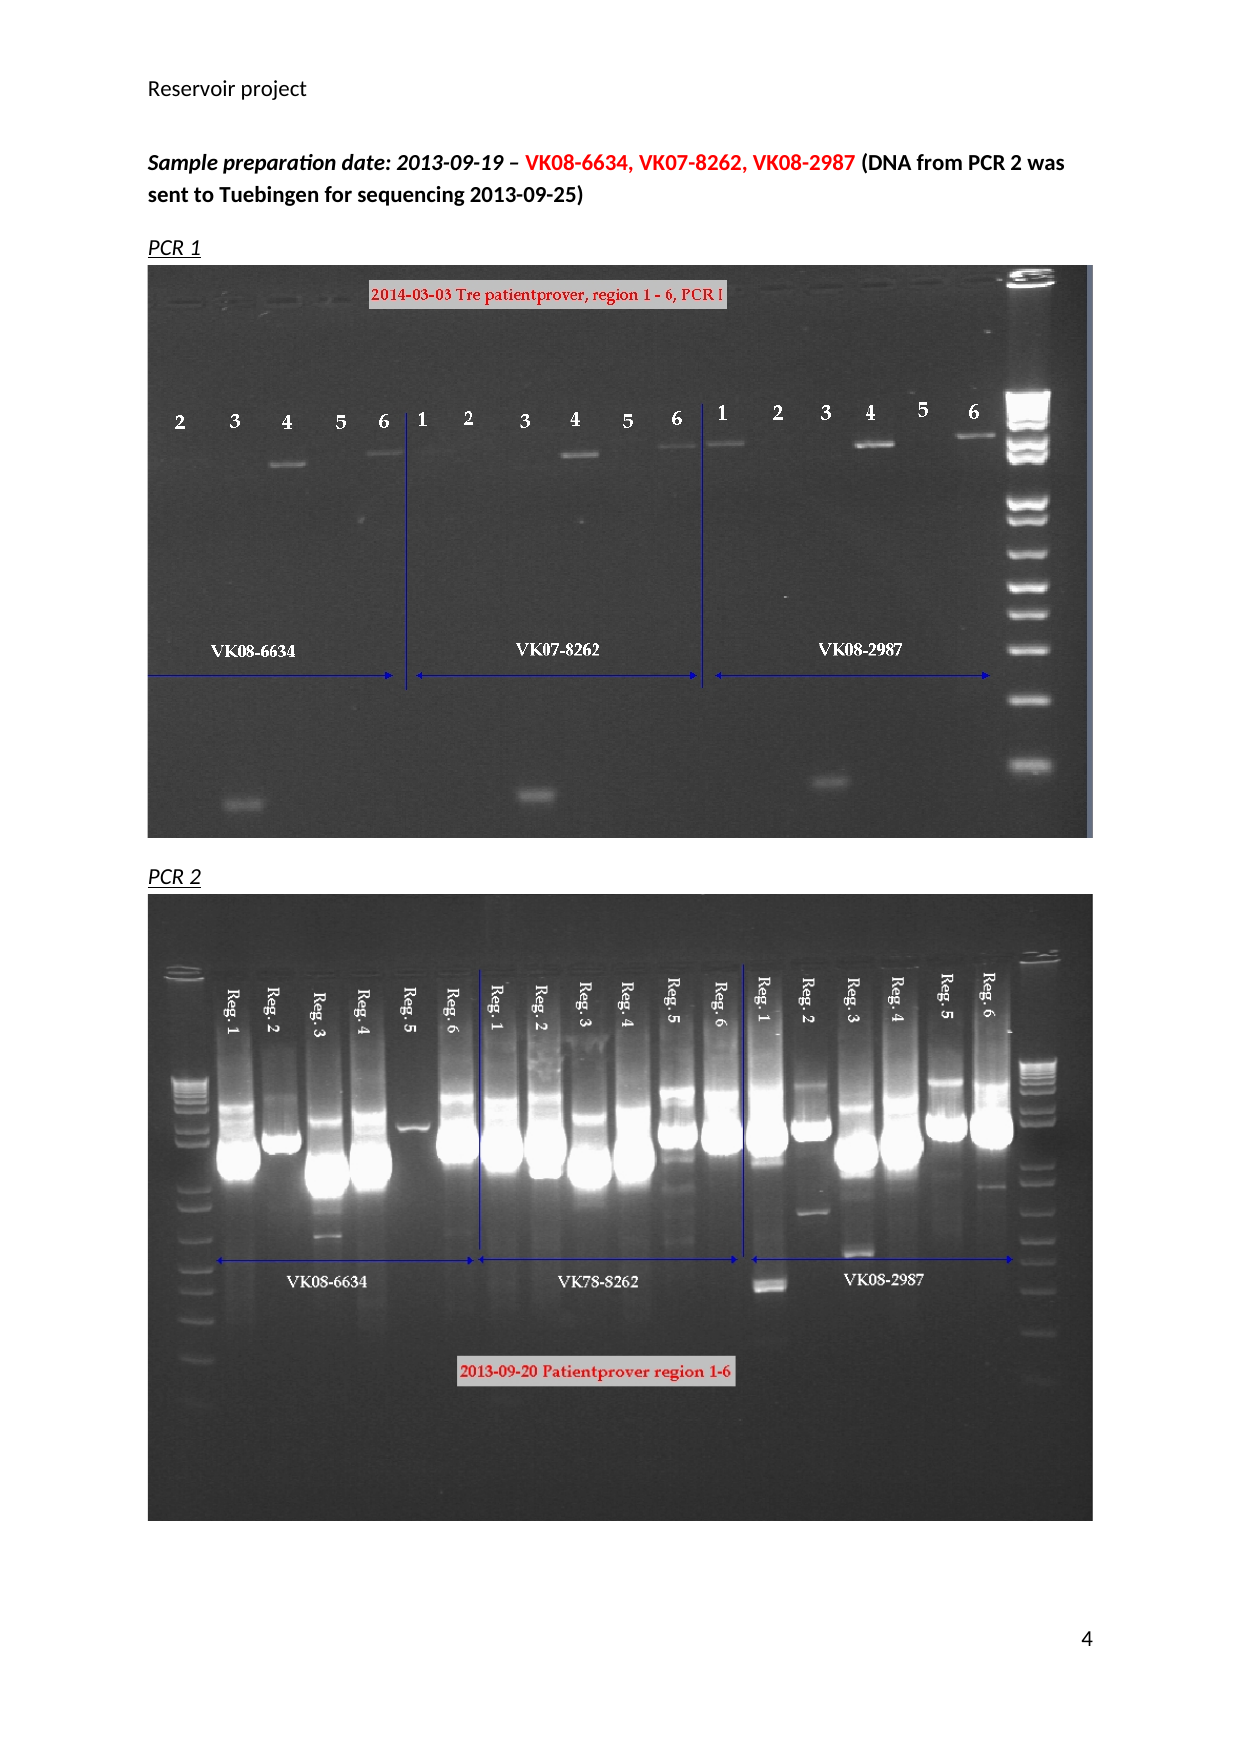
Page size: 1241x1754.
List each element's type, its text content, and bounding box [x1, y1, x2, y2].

text Sample preparation date: 2013-09-19 – VK08-6634, VK07-8262, VK08-2987 (DNA from PCR 2 was sent to Tuebingen for sequencing 2013-09-25) [148, 148, 1093, 208]
text PCR 1 [148, 233, 1093, 261]
text PCR 2 [148, 862, 1093, 890]
picture [147, 894, 1093, 1521]
picture [147, 265, 1093, 838]
